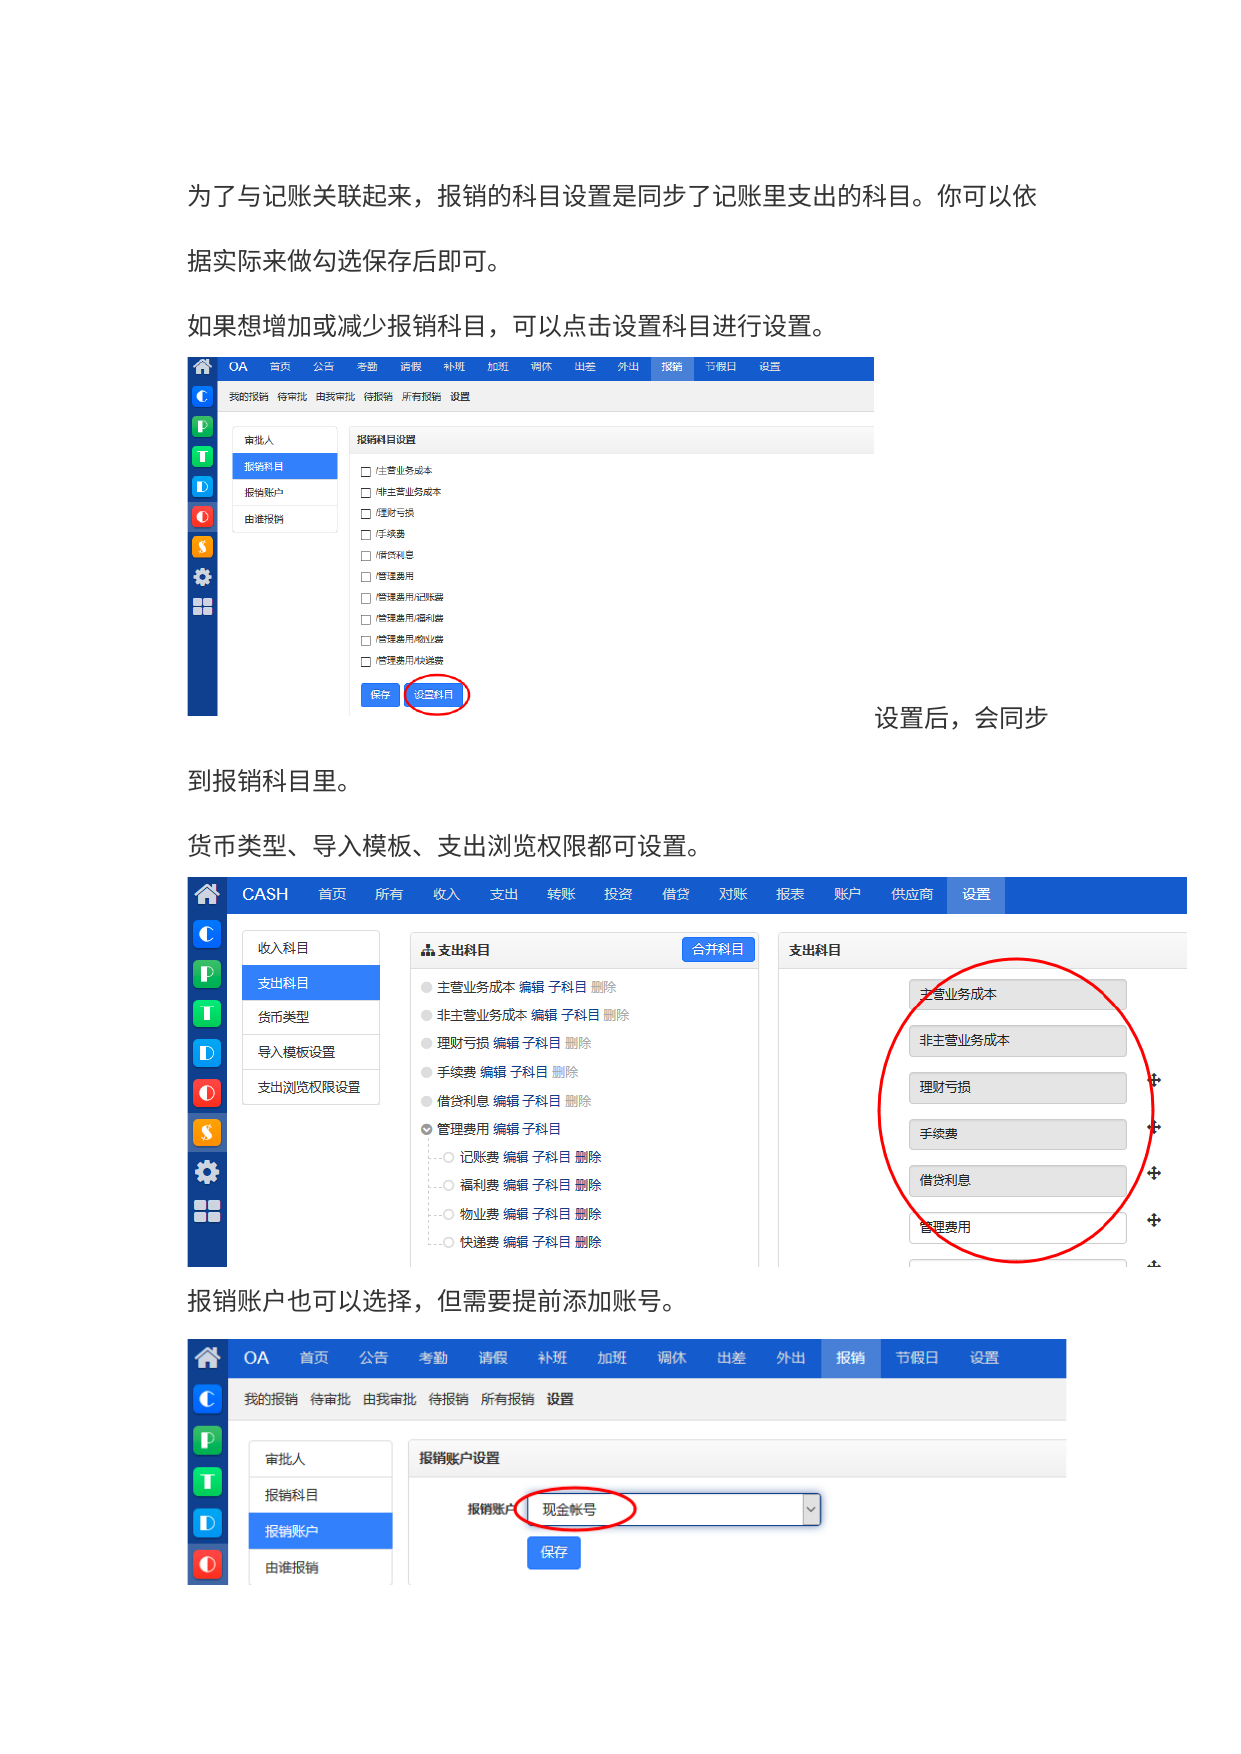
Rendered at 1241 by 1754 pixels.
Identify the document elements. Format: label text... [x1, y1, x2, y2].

text 如果想增加或减少报销科目，可以点击设置科目进行设置。 [187, 292, 1053, 357]
text 报销账户也可以选择，但需要提前添加账号。 [187, 1267, 1053, 1332]
picture [187, 357, 874, 716]
picture [187, 1339, 1067, 1585]
picture [187, 877, 1187, 1267]
text 为了与记账关联起来，报销的科目设置是同步了记账里支出的科目。你可以依据实际来做勾选保存后即可。 [187, 162, 1053, 292]
